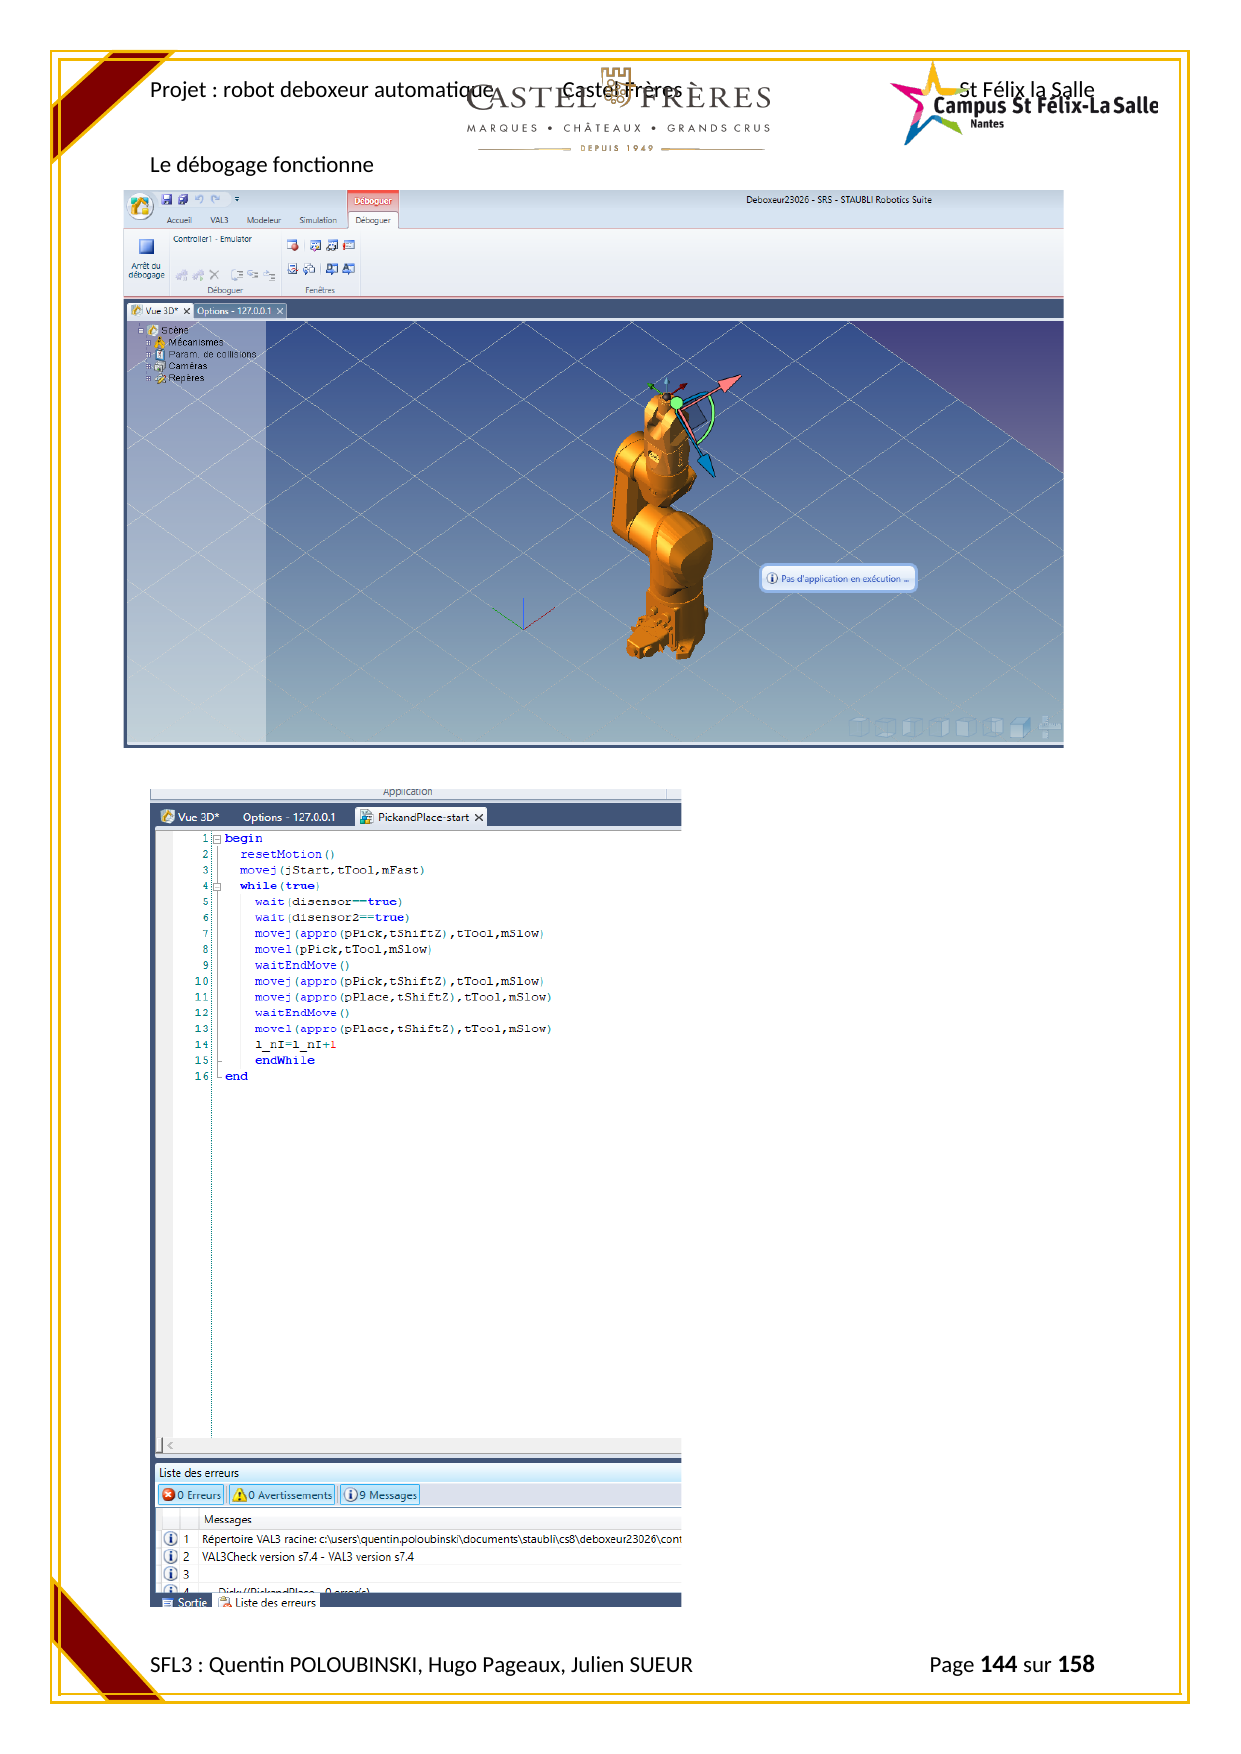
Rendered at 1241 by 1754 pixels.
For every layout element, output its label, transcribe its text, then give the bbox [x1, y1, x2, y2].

picture [150, 789, 682, 1607]
text Le débogage fonctionne [150, 150, 1090, 178]
picture [460, 59, 773, 157]
picture [889, 60, 1158, 145]
picture [123, 190, 1063, 747]
